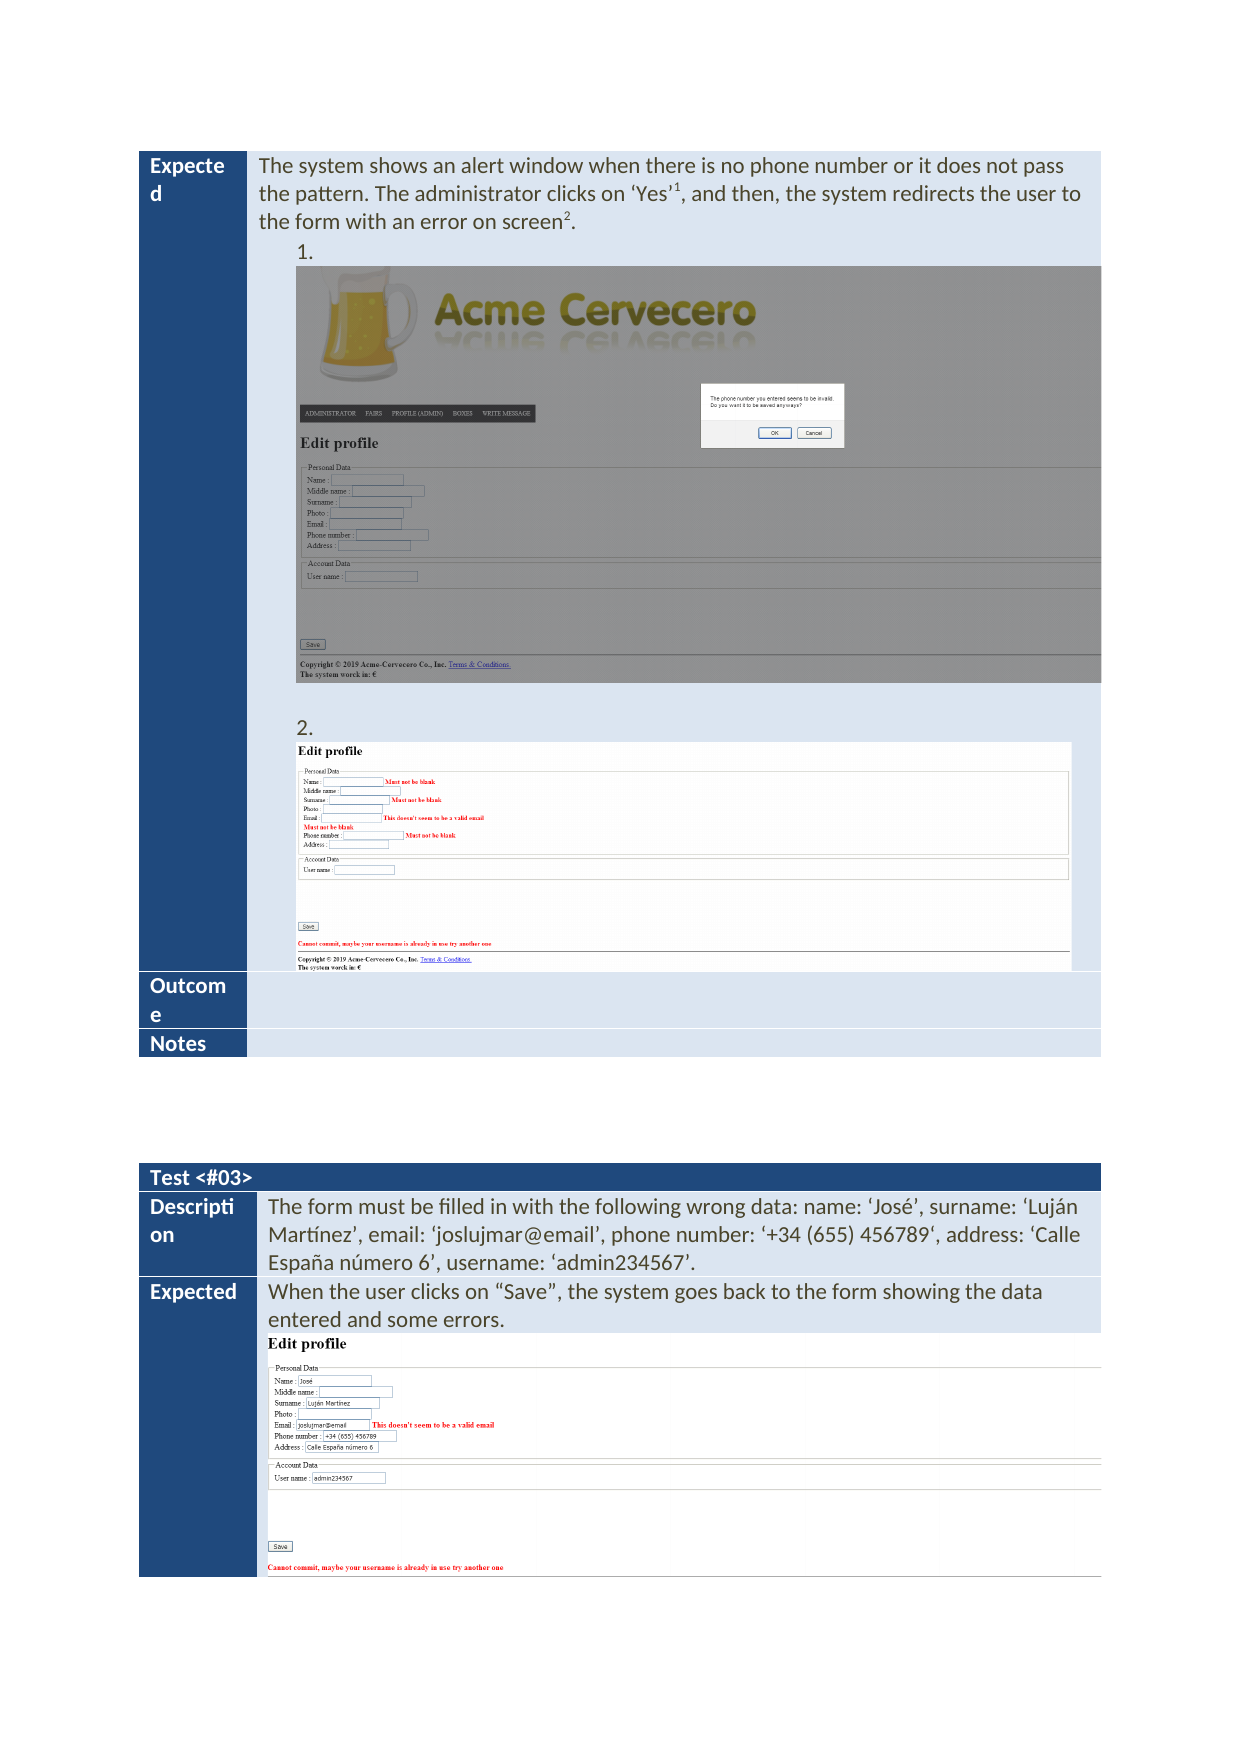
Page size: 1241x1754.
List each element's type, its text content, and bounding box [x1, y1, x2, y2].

table_cell Notes [139, 1029, 247, 1057]
table_cell [248, 1029, 1101, 1057]
table_cell Description [139, 1192, 257, 1276]
picture [296, 742, 1072, 971]
table_cell Expected [139, 1277, 257, 1577]
table_header Test <#03> [139, 1163, 1101, 1191]
picture [267, 1333, 1102, 1577]
table_cell The system shows an alert window when there is no phone number or it does not pass the pattern. The administrator clicks on ‘Yes’1, and then, the system redirects the user to the form with an error on screen2. [248, 151, 1101, 971]
table_cell The form must be filled in with the following wrong data: name: ‘José’, surname: ‘Luján Martínez’, email: ‘joslujmar@email’, phone number: ‘+34 (655) 456789‘, address: ‘Calle España número 6’, username: ‘admin234567’. [257, 1192, 1101, 1276]
table_cell Outcome [139, 972, 247, 1028]
table_cell Expected [139, 151, 247, 971]
picture [296, 266, 1102, 683]
table_cell [248, 972, 1101, 1028]
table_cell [257, 1277, 1101, 1577]
